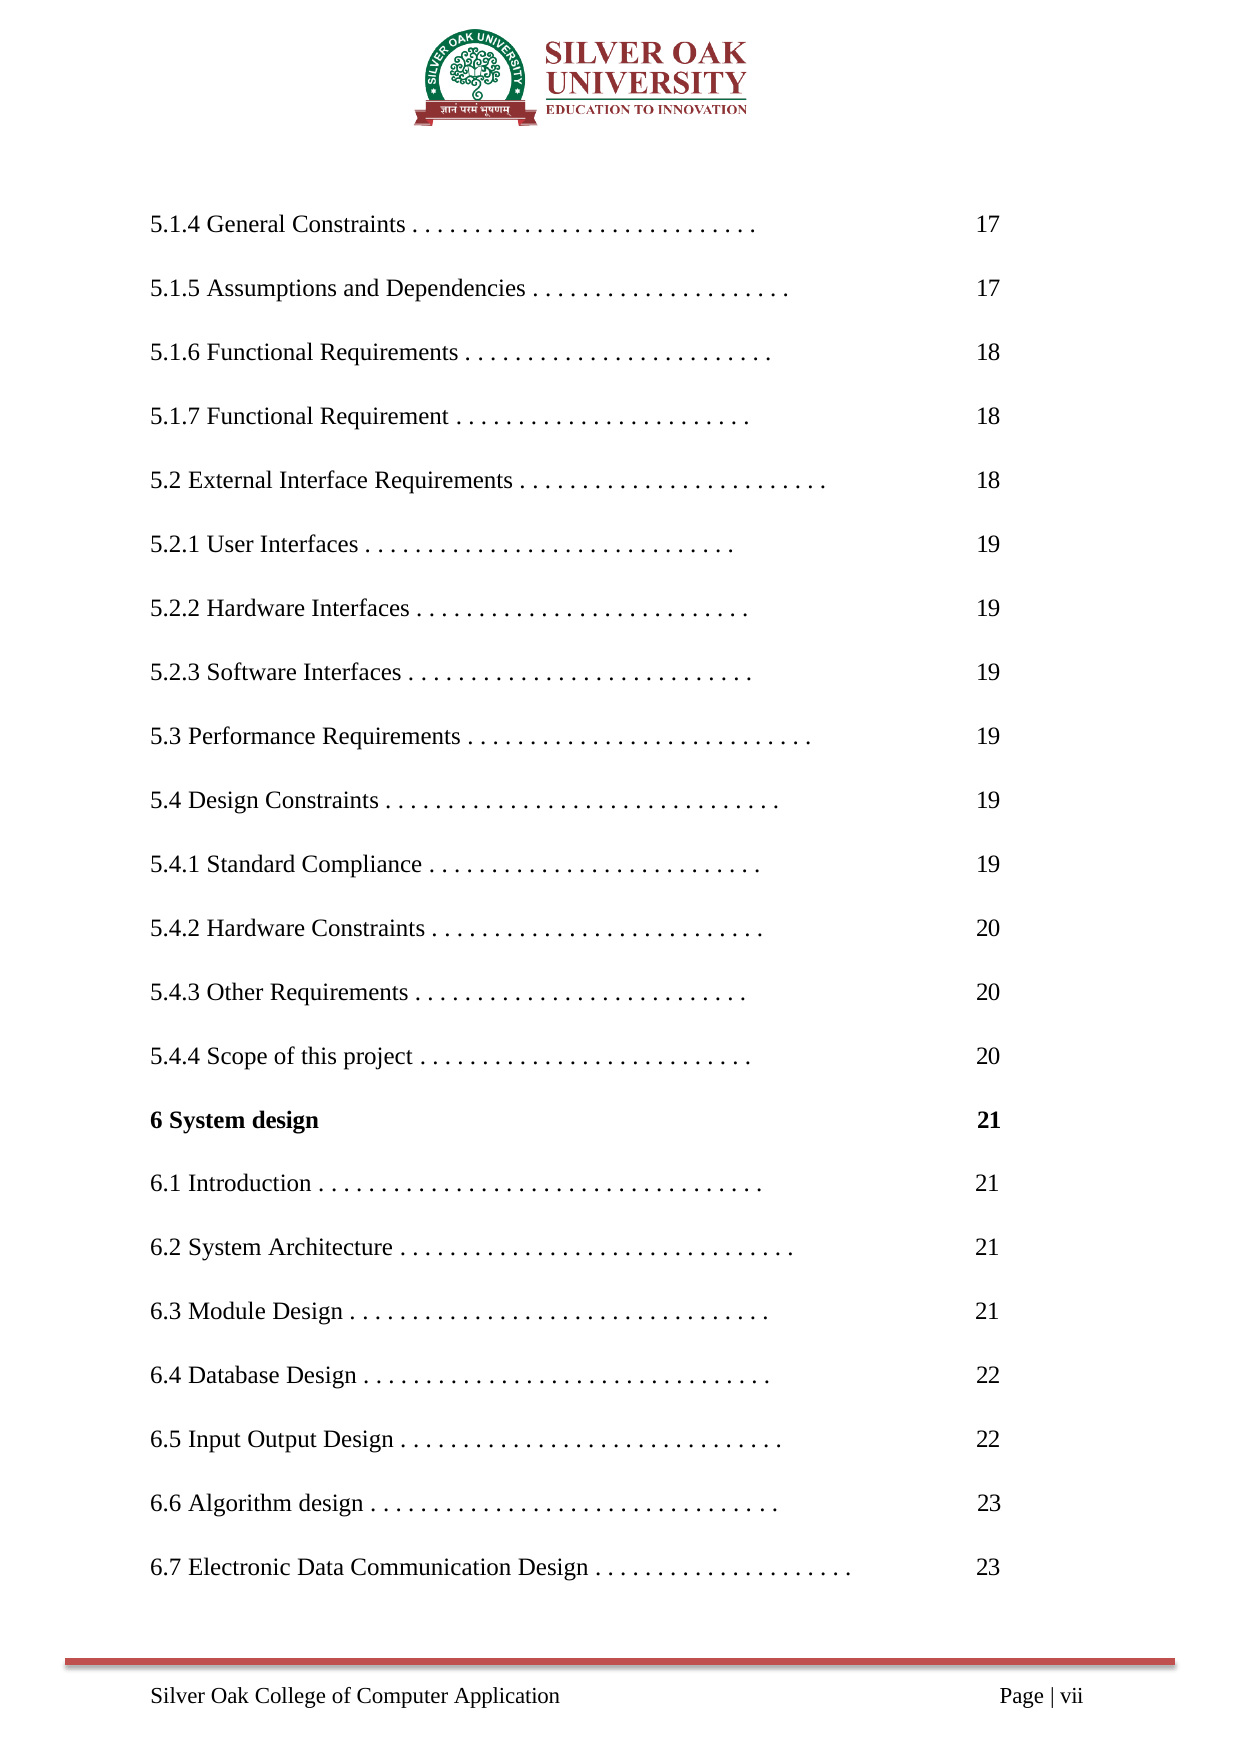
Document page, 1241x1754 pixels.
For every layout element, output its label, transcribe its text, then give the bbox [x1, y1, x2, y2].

list General Constraints . . . . . . . . . . . . . . . . . . . . . . . . . . . . 17 [150, 209, 1122, 238]
picture [413, 29, 747, 126]
picture [59, 1657, 1181, 1674]
